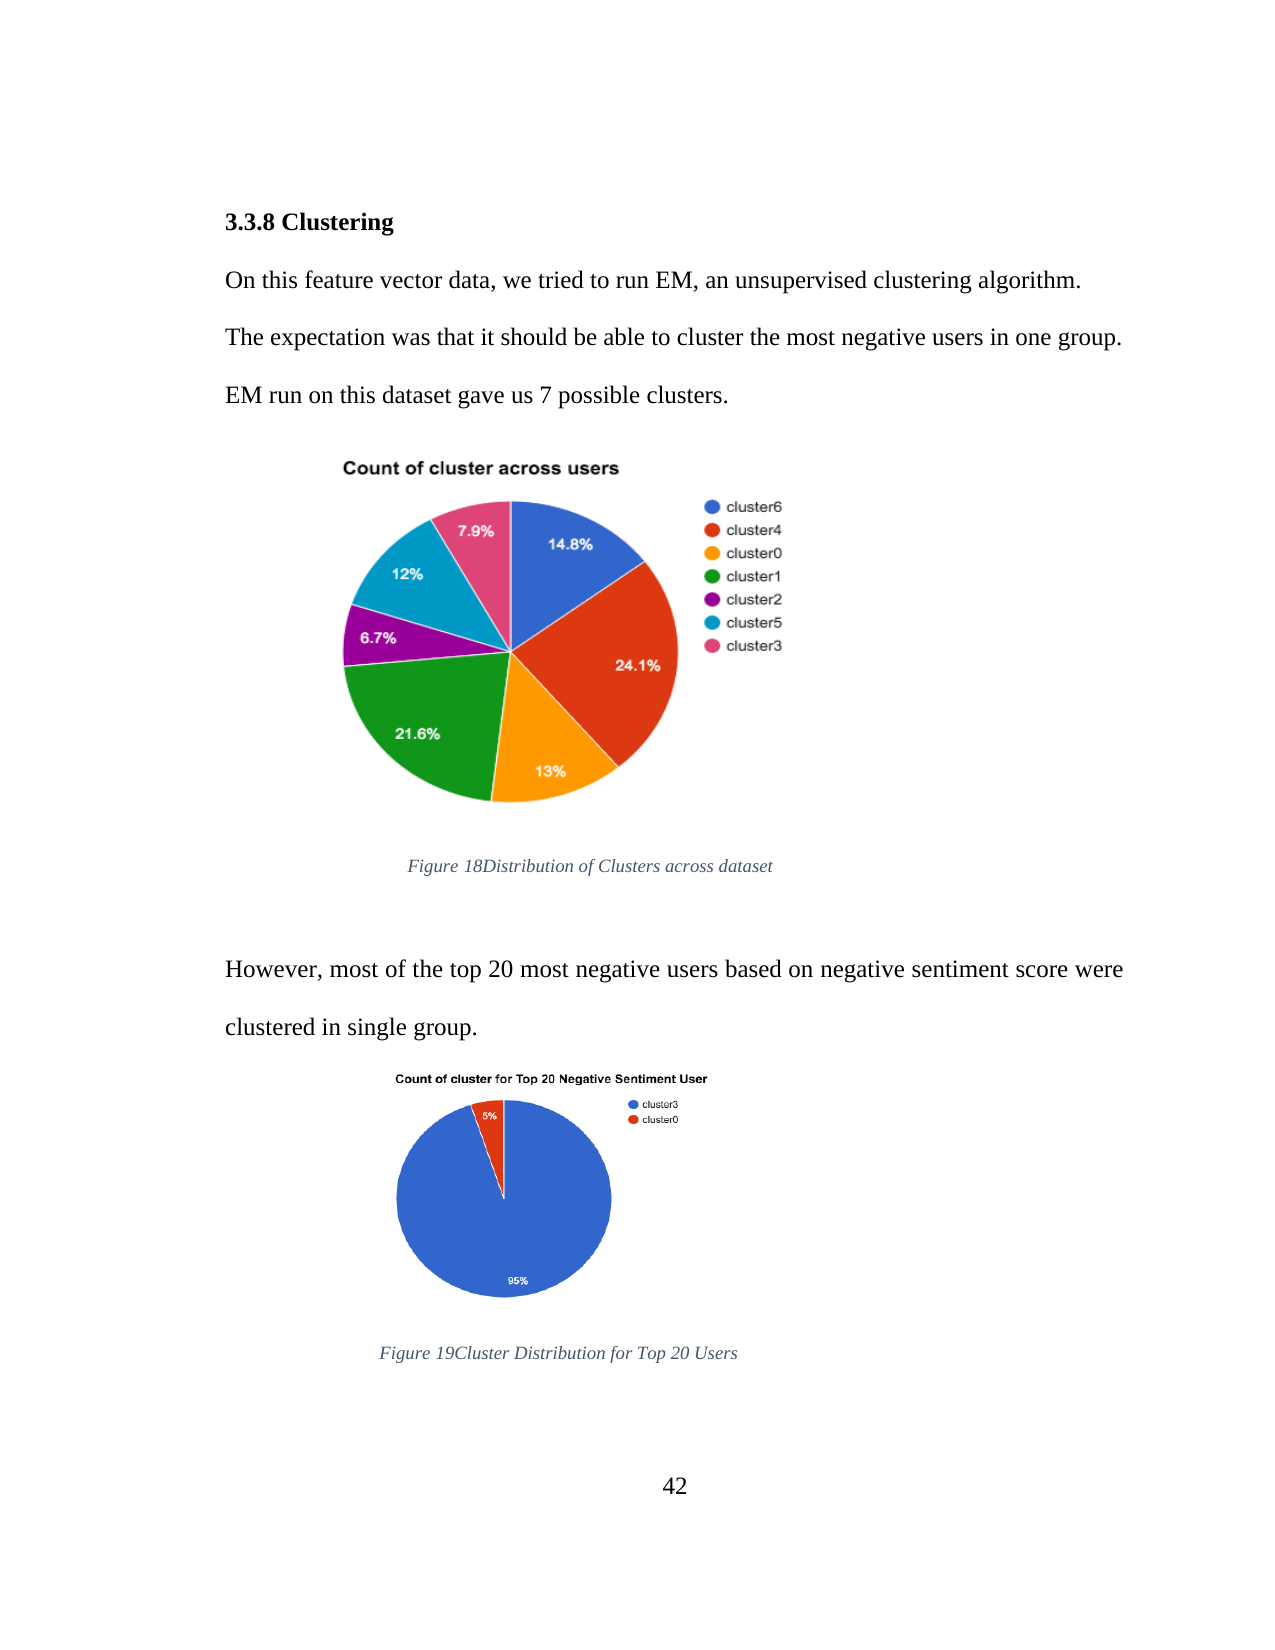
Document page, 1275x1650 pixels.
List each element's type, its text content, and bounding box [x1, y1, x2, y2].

text On this feature vector data, we tried to run EM, an unsupervised clustering algorithm. [225, 265, 1125, 294]
text 3.3.8 Clustering [225, 207, 1125, 236]
text EM run on this dataset gave us 7 possible clusters. [225, 380, 1125, 409]
text However, most of the top 20 most negative users based on negative sentiment score were clustered in single group. [225, 954, 1125, 1041]
picture [225, 437, 946, 826]
picture [368, 1069, 754, 1314]
text The expectation was that it should be able to cluster the most negative users in one group. [225, 322, 1125, 351]
